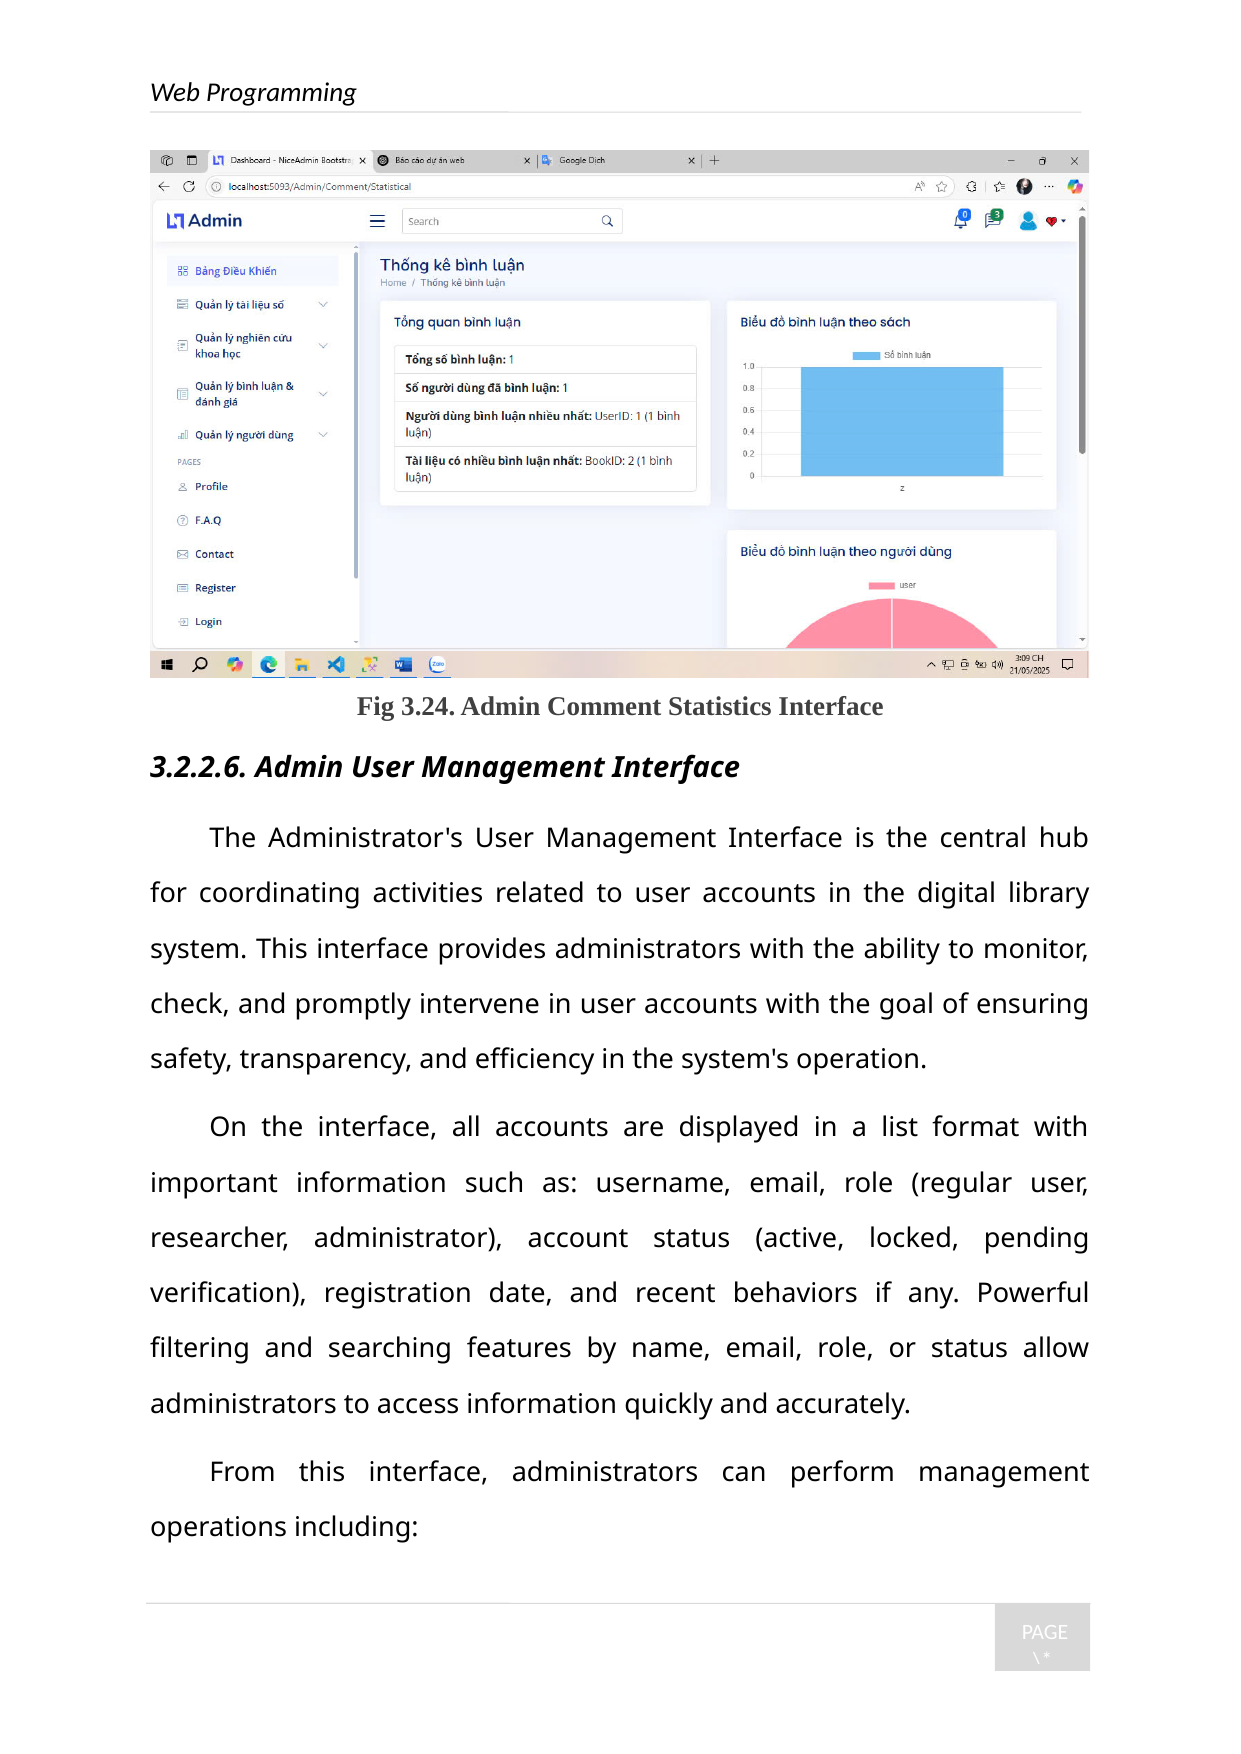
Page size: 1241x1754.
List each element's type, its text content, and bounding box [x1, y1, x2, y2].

text Fig 3.24. Admin Comment Statistics Interface [150, 691, 1090, 722]
subtitle 3.2.2.6. Admin User Management Interface [150, 747, 1090, 786]
text On the interface, all accounts are displayed in a list format with important information such as: username, email, role (regular user, researcher, administrator), account status (active, locked, pending verification), registration date, and recent behaviors if any. Powerful filtering and searching features by name, email, role, or status allow administrators to access information quickly and accurately. [150, 1108, 1090, 1421]
text From this interface, administrators can perform management operations including: [150, 1452, 1090, 1544]
text The Administrator's User Management Interface is the central hub for coordinating activities related to user accounts in the digital library system. This interface provides administrators with the ability to monitor, check, and promptly intervene in user accounts with the goal of ensuring safety, transparency, and efficiency in the system's operation. [150, 819, 1090, 1077]
picture [150, 150, 1090, 678]
